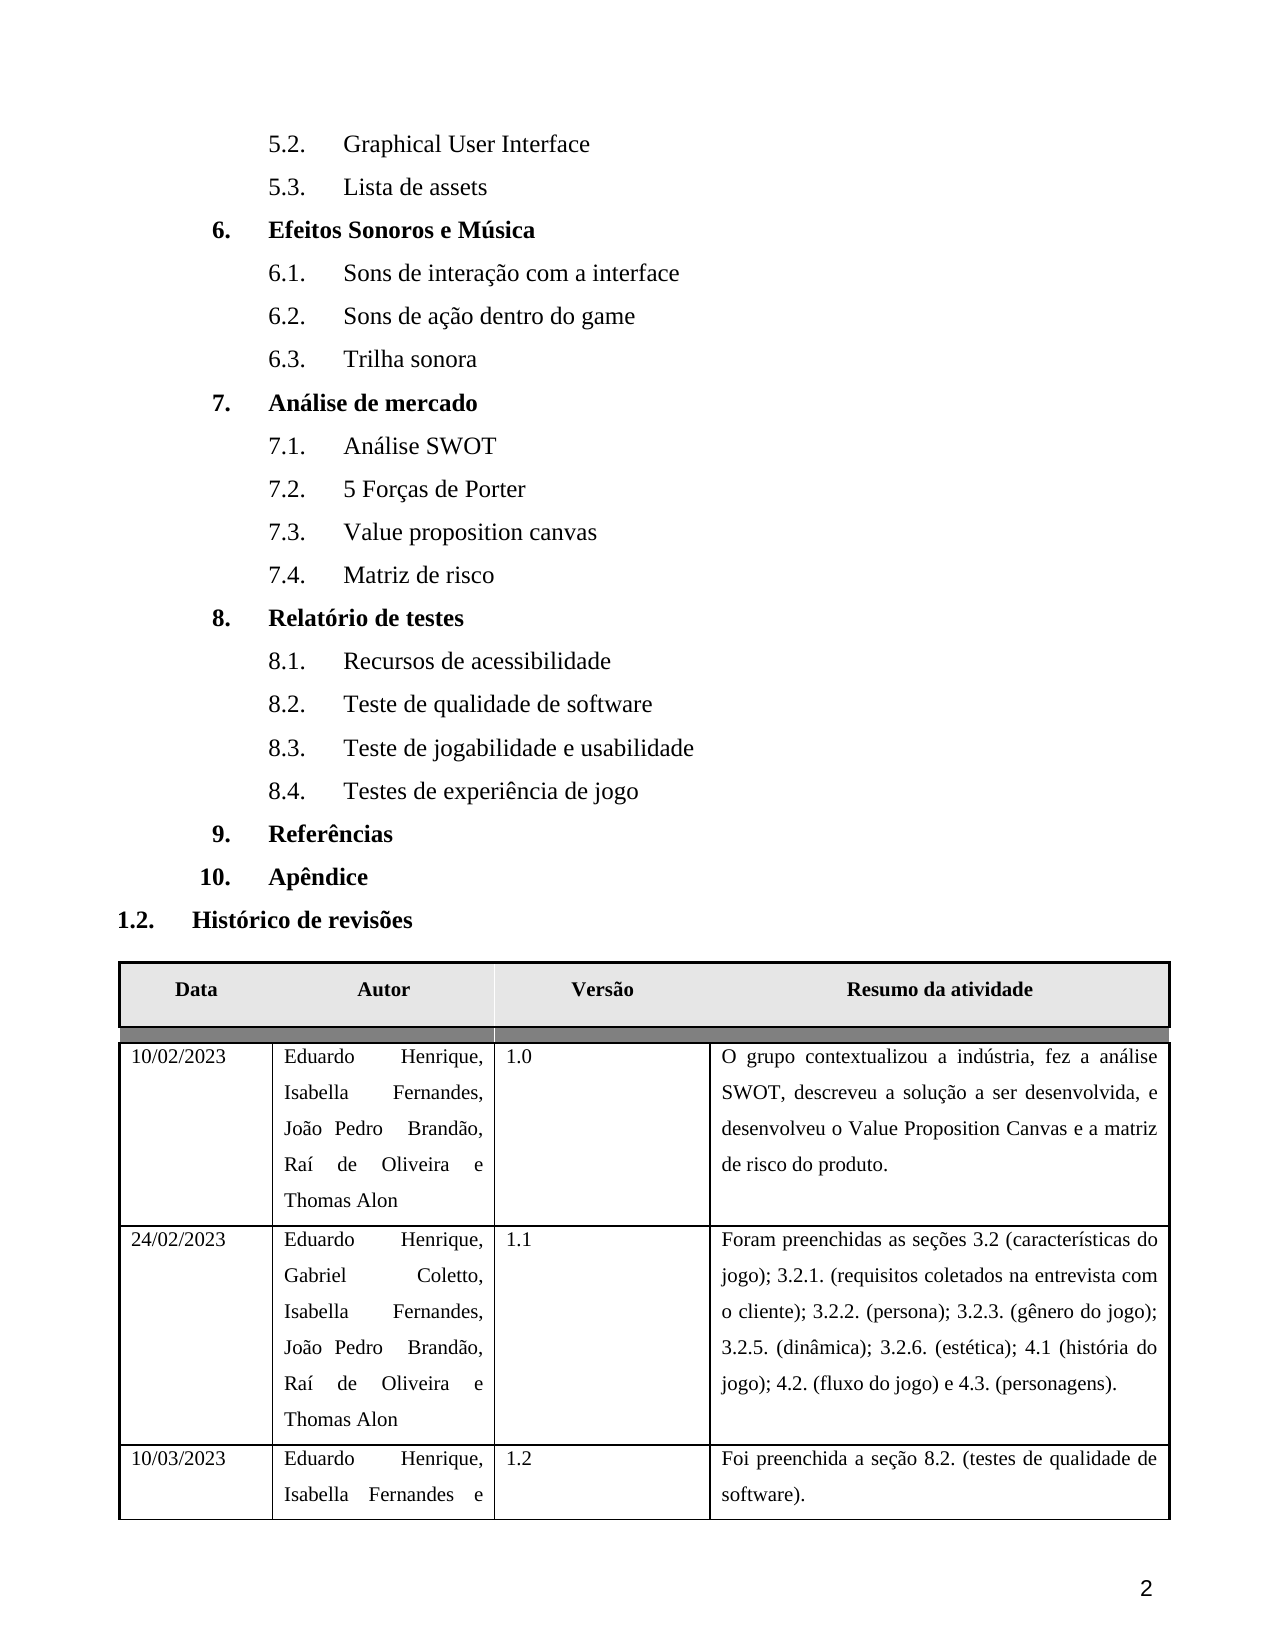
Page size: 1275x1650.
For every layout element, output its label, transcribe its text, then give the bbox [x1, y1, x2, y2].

table_header Resumo da atividade [710, 964, 1168, 1026]
list Análise de mercado [231, 388, 1152, 416]
table_cell 24/02/2023 [121, 1227, 272, 1444]
table_header Versão [495, 964, 710, 1026]
table_cell [710, 1028, 1169, 1042]
table_cell 1.1 [495, 1227, 709, 1444]
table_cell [273, 1446, 494, 1519]
table_cell 10/03/2023 [121, 1446, 272, 1519]
table_cell Foram preenchidas as seções 3.2 (características do jogo); 3.2.1. (requisitos coletados na entrevista com o cliente); 3.2.2. (persona); 3.2.3. (gênero do jogo); 3.2.5. (dinâmica); 3.2.6. (estética); 4.1 (história do jogo); 4.2. (fluxo do jogo) e 4.3. (personagens). [711, 1227, 1168, 1444]
table_cell Eduardo Henrique, Isabella Fernandes, João Pedro Brandão, Raí de Oliveira e Thomas Alon [273, 1044, 494, 1225]
list Graphical User Interface [306, 129, 1152, 158]
list Testes de experiência de jogo [306, 776, 1152, 804]
list Sons de interação com a interface [306, 258, 1152, 287]
list Efeitos Sonoros e Música [231, 215, 1152, 244]
list Sons de ação dentro do game [306, 301, 1152, 330]
table_cell [273, 1028, 494, 1042]
list Referências [231, 819, 1152, 848]
table_cell 1.2 [495, 1446, 709, 1519]
table_cell [495, 1028, 710, 1042]
table_cell Eduardo Henrique, Gabriel Coletto, Isabella Fernandes, João Pedro Brandão, Raí de Oliveira e Thomas Alon [273, 1227, 494, 1444]
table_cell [711, 1446, 1168, 1519]
list Teste de jogabilidade e usabilidade [306, 733, 1152, 761]
list Matriz de risco [306, 560, 1152, 589]
table_header Autor [273, 964, 494, 1026]
list Análise SWOT [306, 431, 1152, 459]
list Histórico de revisões [154, 905, 1152, 934]
list 5 Forças de Porter [306, 474, 1152, 503]
list Relatório de testes [231, 603, 1152, 632]
table_cell [120, 1028, 273, 1042]
table_cell O grupo contextualizou a indústria, fez a análise SWOT, descreveu a solução a ser desenvolvida, e desenvolveu o Value Proposition Canvas e a matriz de risco do produto. [711, 1044, 1168, 1225]
list Apêndice [231, 862, 1152, 891]
table_cell 1.0 [495, 1044, 709, 1225]
list Value proposition canvas [306, 517, 1152, 546]
list Recursos de acessibilidade [306, 646, 1152, 675]
table_header Data [121, 964, 273, 1026]
table_cell 10/02/2023 [121, 1044, 272, 1225]
list Lista de assets [306, 172, 1152, 201]
list Trilha sonora [306, 344, 1152, 373]
list Teste de qualidade de software [306, 689, 1152, 718]
